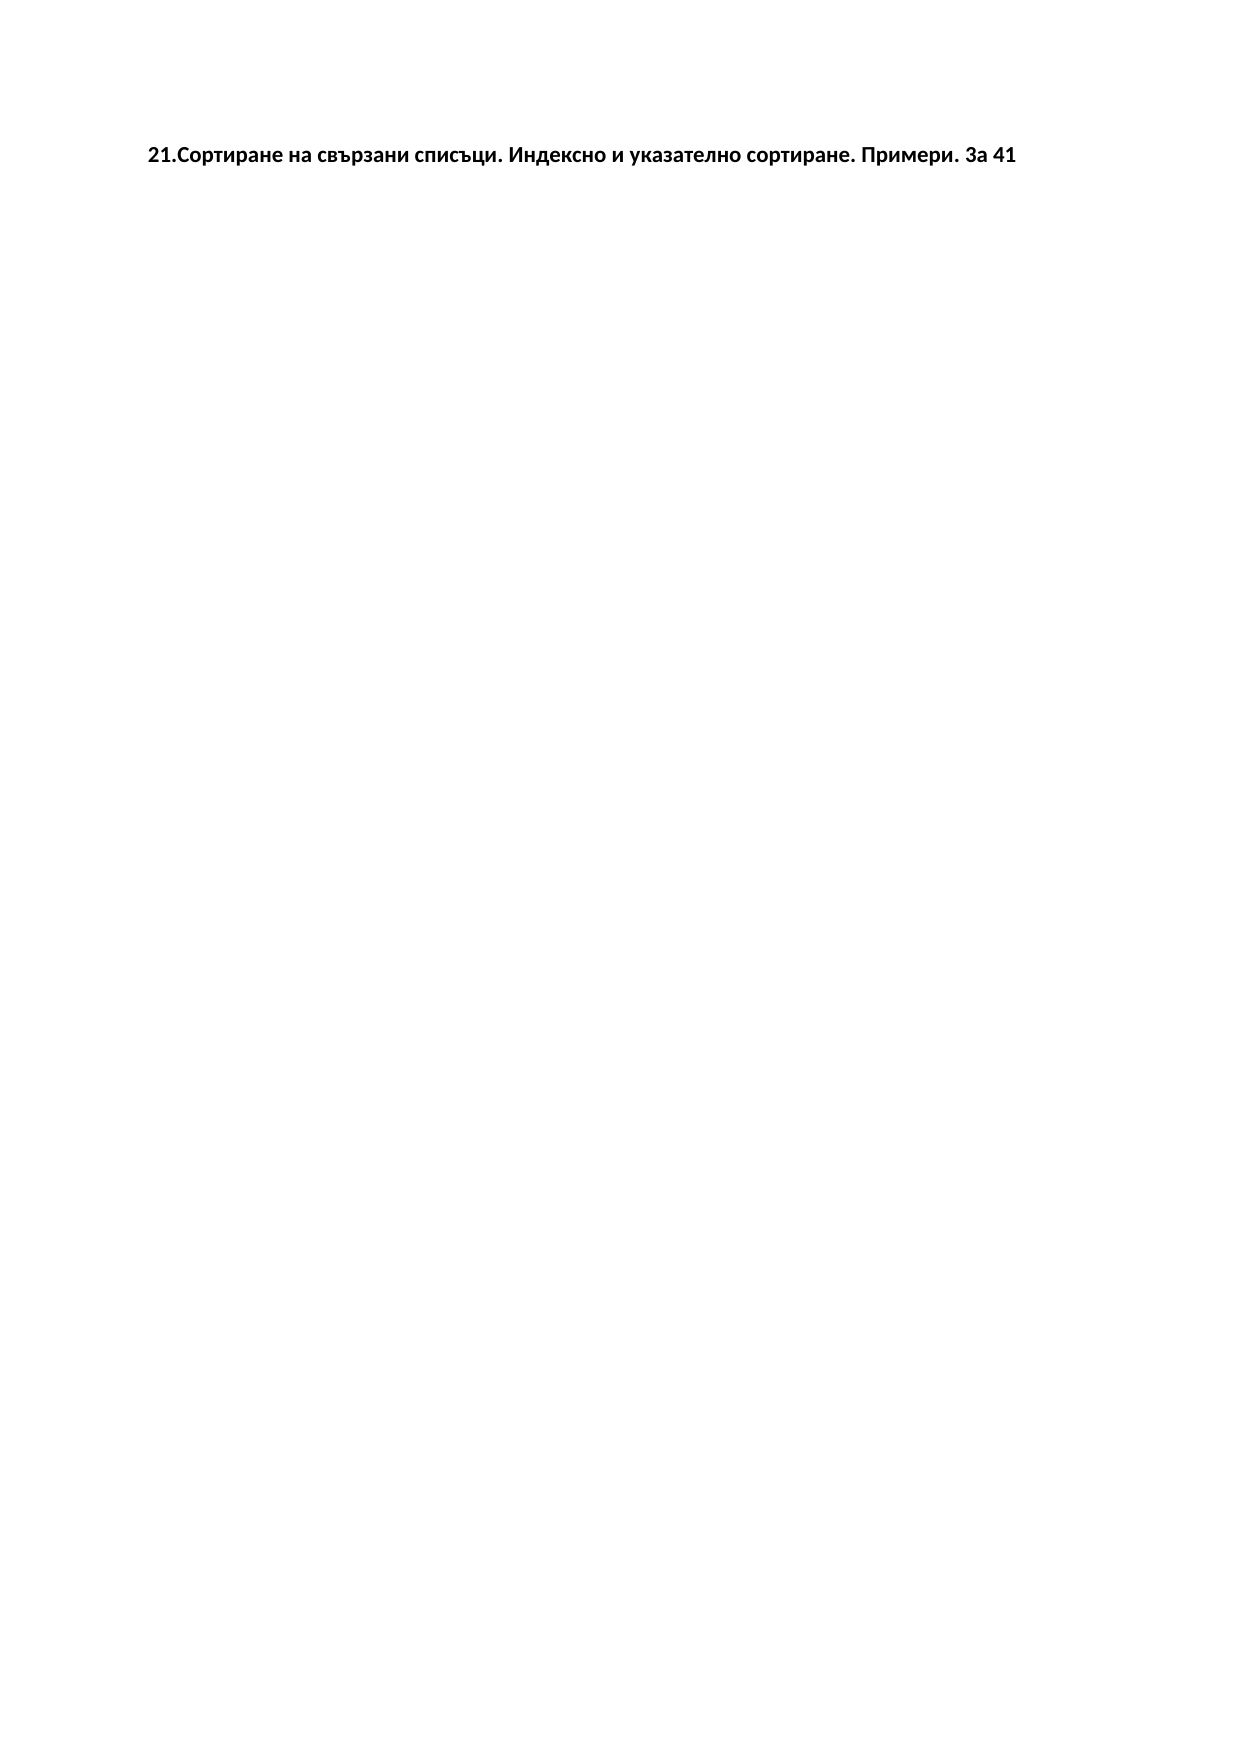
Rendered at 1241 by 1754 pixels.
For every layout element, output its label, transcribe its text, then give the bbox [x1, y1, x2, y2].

text 21.Сортиране на свързани списъци. Индексно и указателно сортиране. Примери. 3а 41 [148, 148, 1093, 166]
